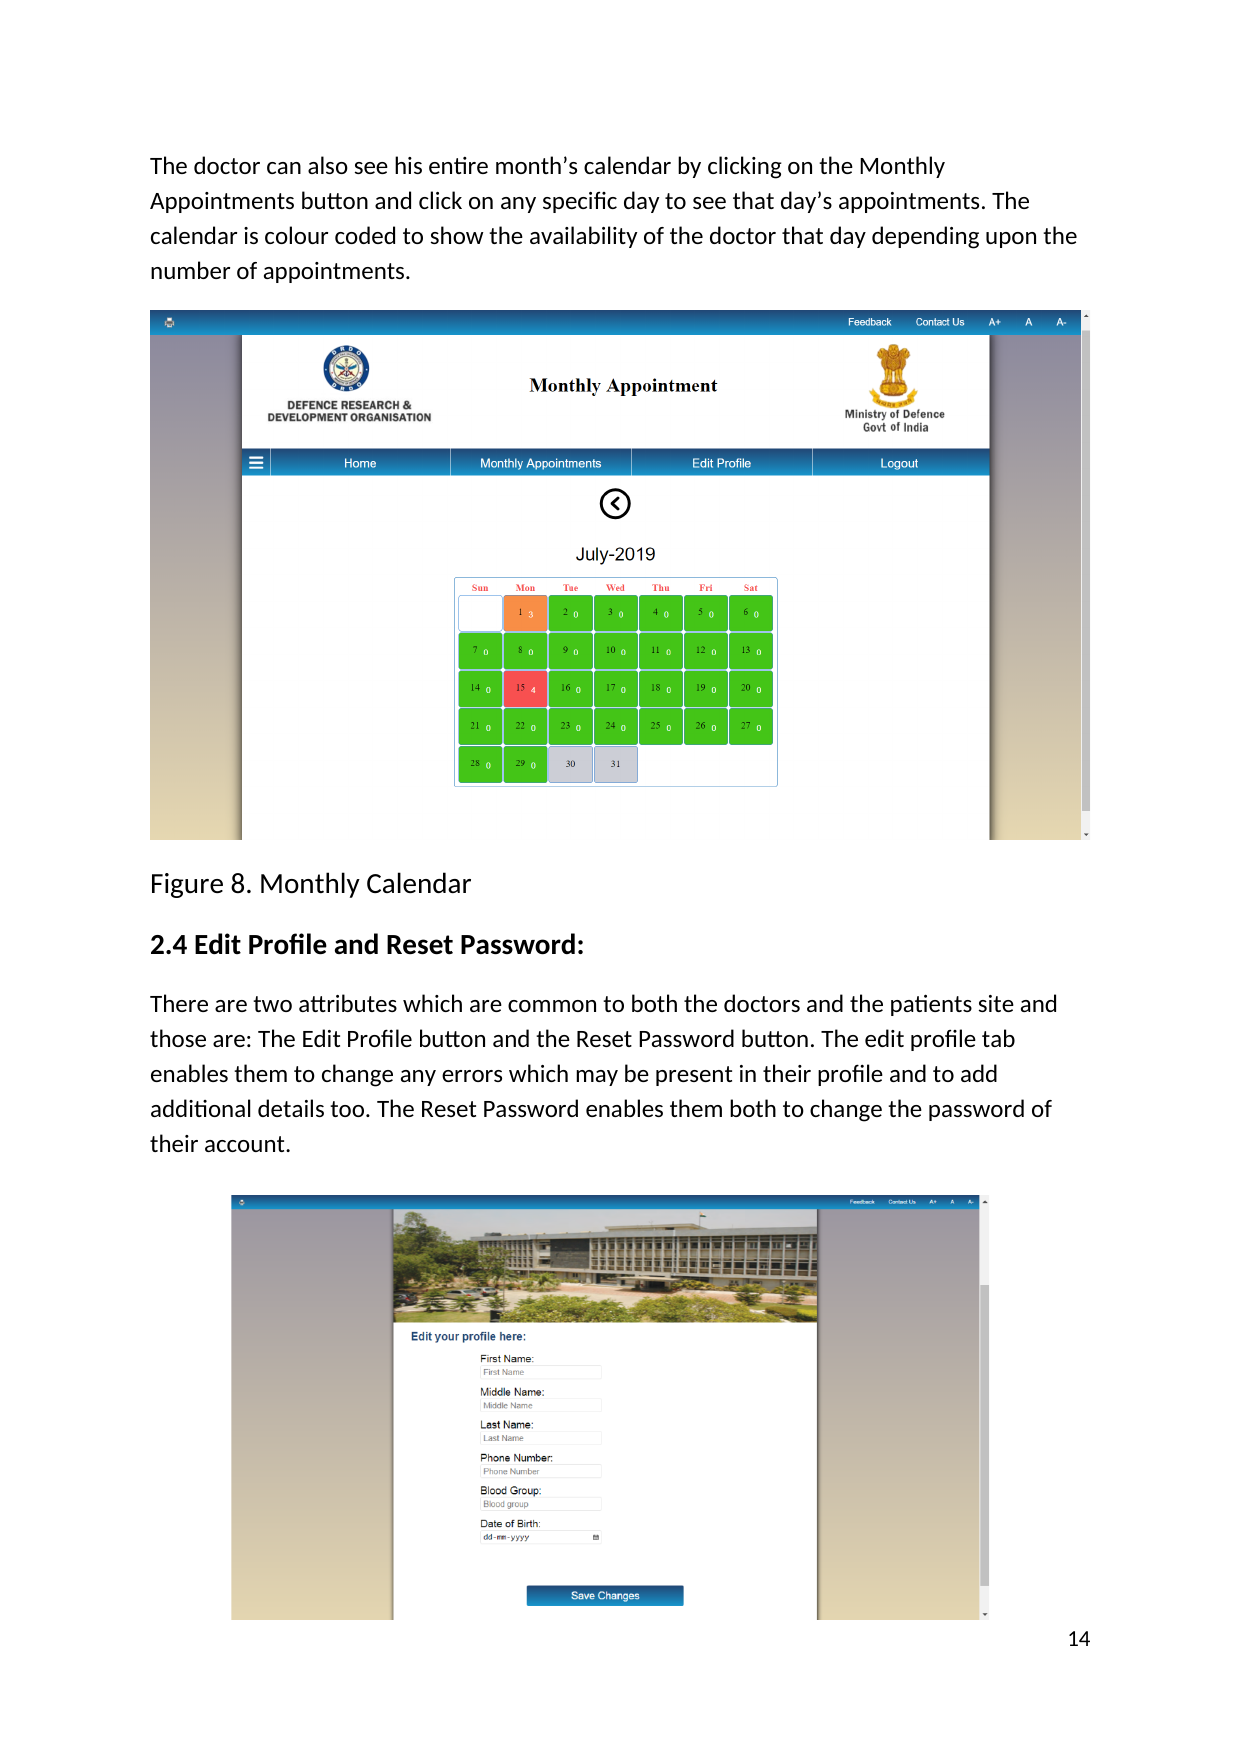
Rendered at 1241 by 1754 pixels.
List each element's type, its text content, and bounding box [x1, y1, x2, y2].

text The doctor can also see his entire month’s calendar by clicking on the Monthly Appointments button and click on any specific day to see that day’s appointments. The calendar is colour coded to show the availability of the doctor that day depending upon the number of appointments. [150, 150, 1090, 286]
text Figure 8. Monthly Calendar [150, 865, 1090, 900]
picture [150, 310, 1091, 840]
text 2.4 Edit Profile and Reset Password: [150, 926, 1090, 962]
text There are two attributes which are common to both the doctors and the patients site and those are: The Edit Profile button and the Reset Password button. The edit profile tab enables them to change any errors which may be present in their profile and to add additional details too. The Reset Password enables them both to change the password of their account. [150, 988, 1090, 1159]
picture [231, 1195, 990, 1620]
